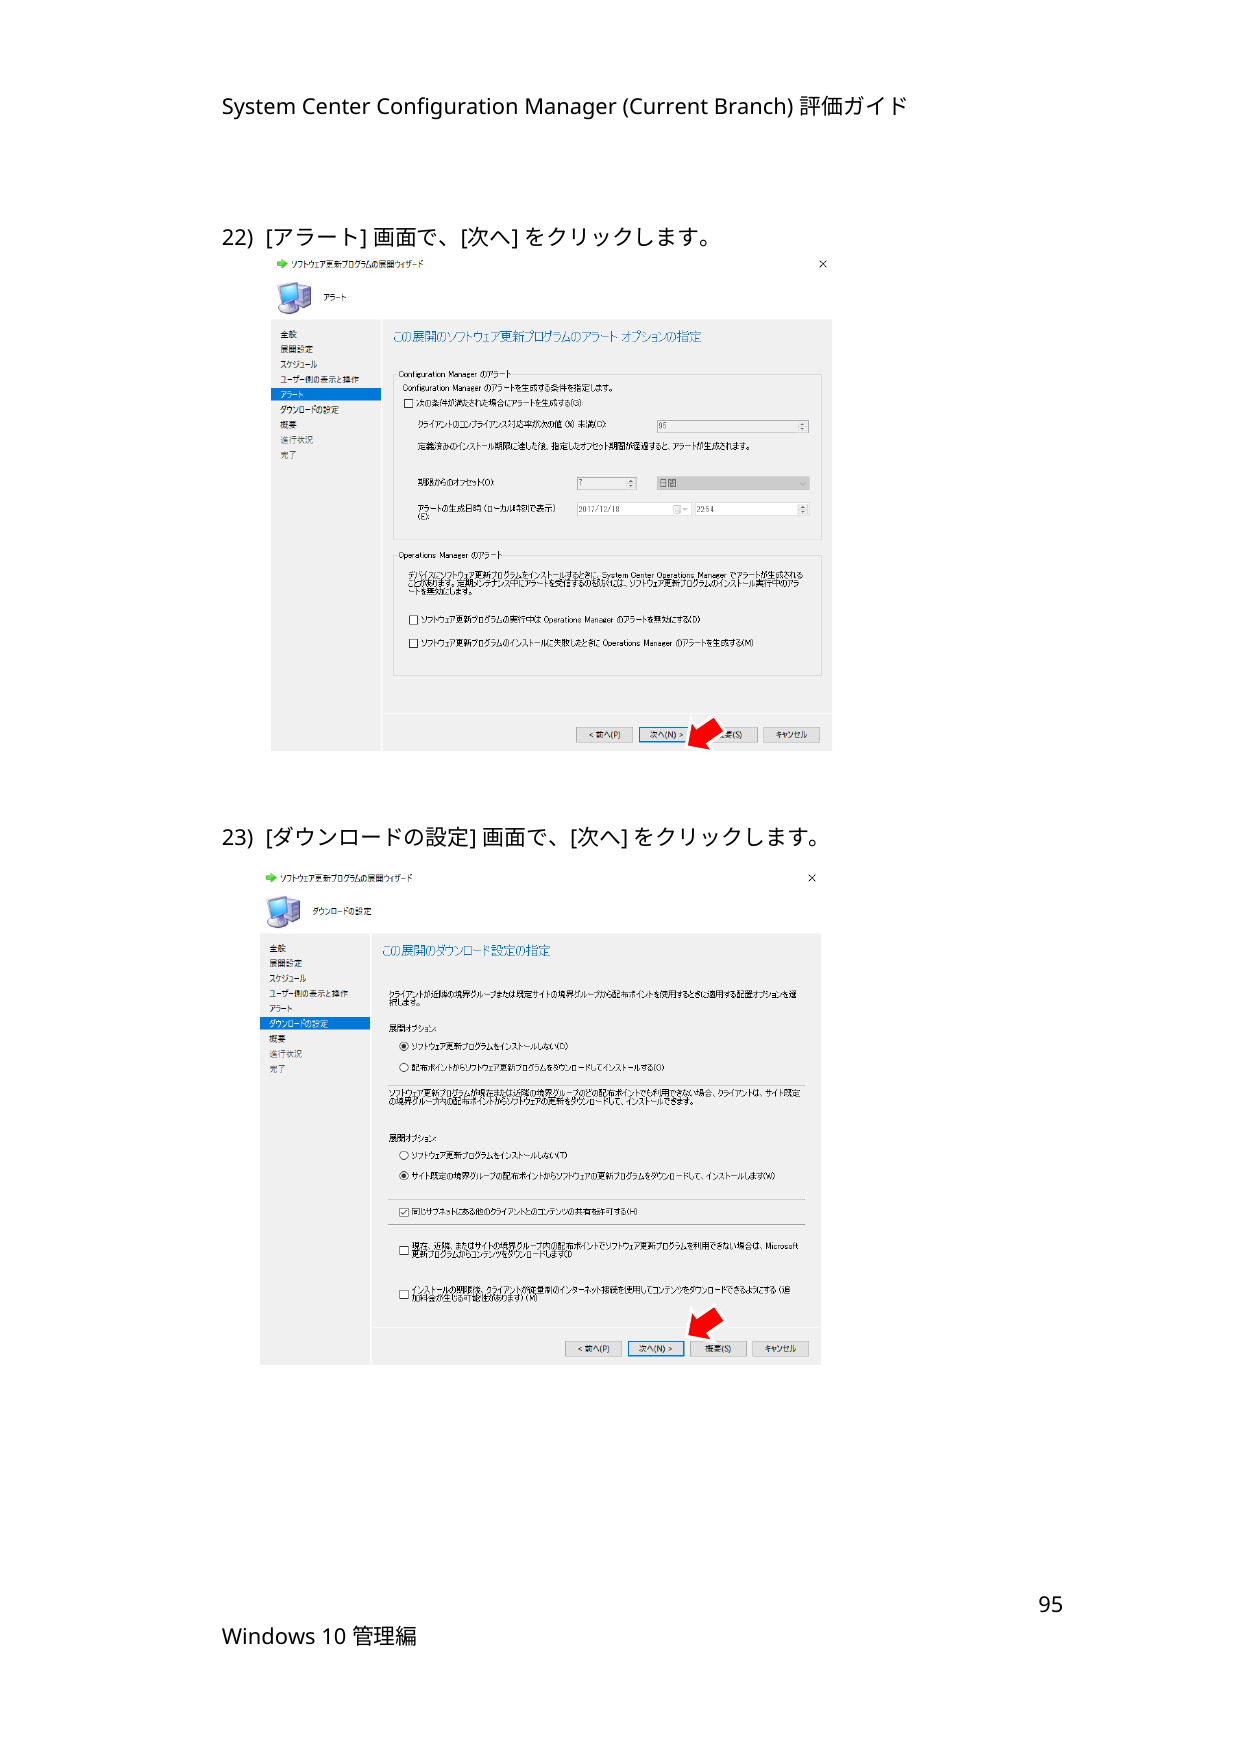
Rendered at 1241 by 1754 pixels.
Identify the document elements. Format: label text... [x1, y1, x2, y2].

picture [271, 254, 833, 751]
picture [260, 868, 822, 1365]
list [アラート] 画面で、[次へ] をクリックします。 [222, 217, 1063, 254]
list [ダウンロードの設定] 画面で、[次へ] をクリックします。 [222, 817, 1063, 854]
